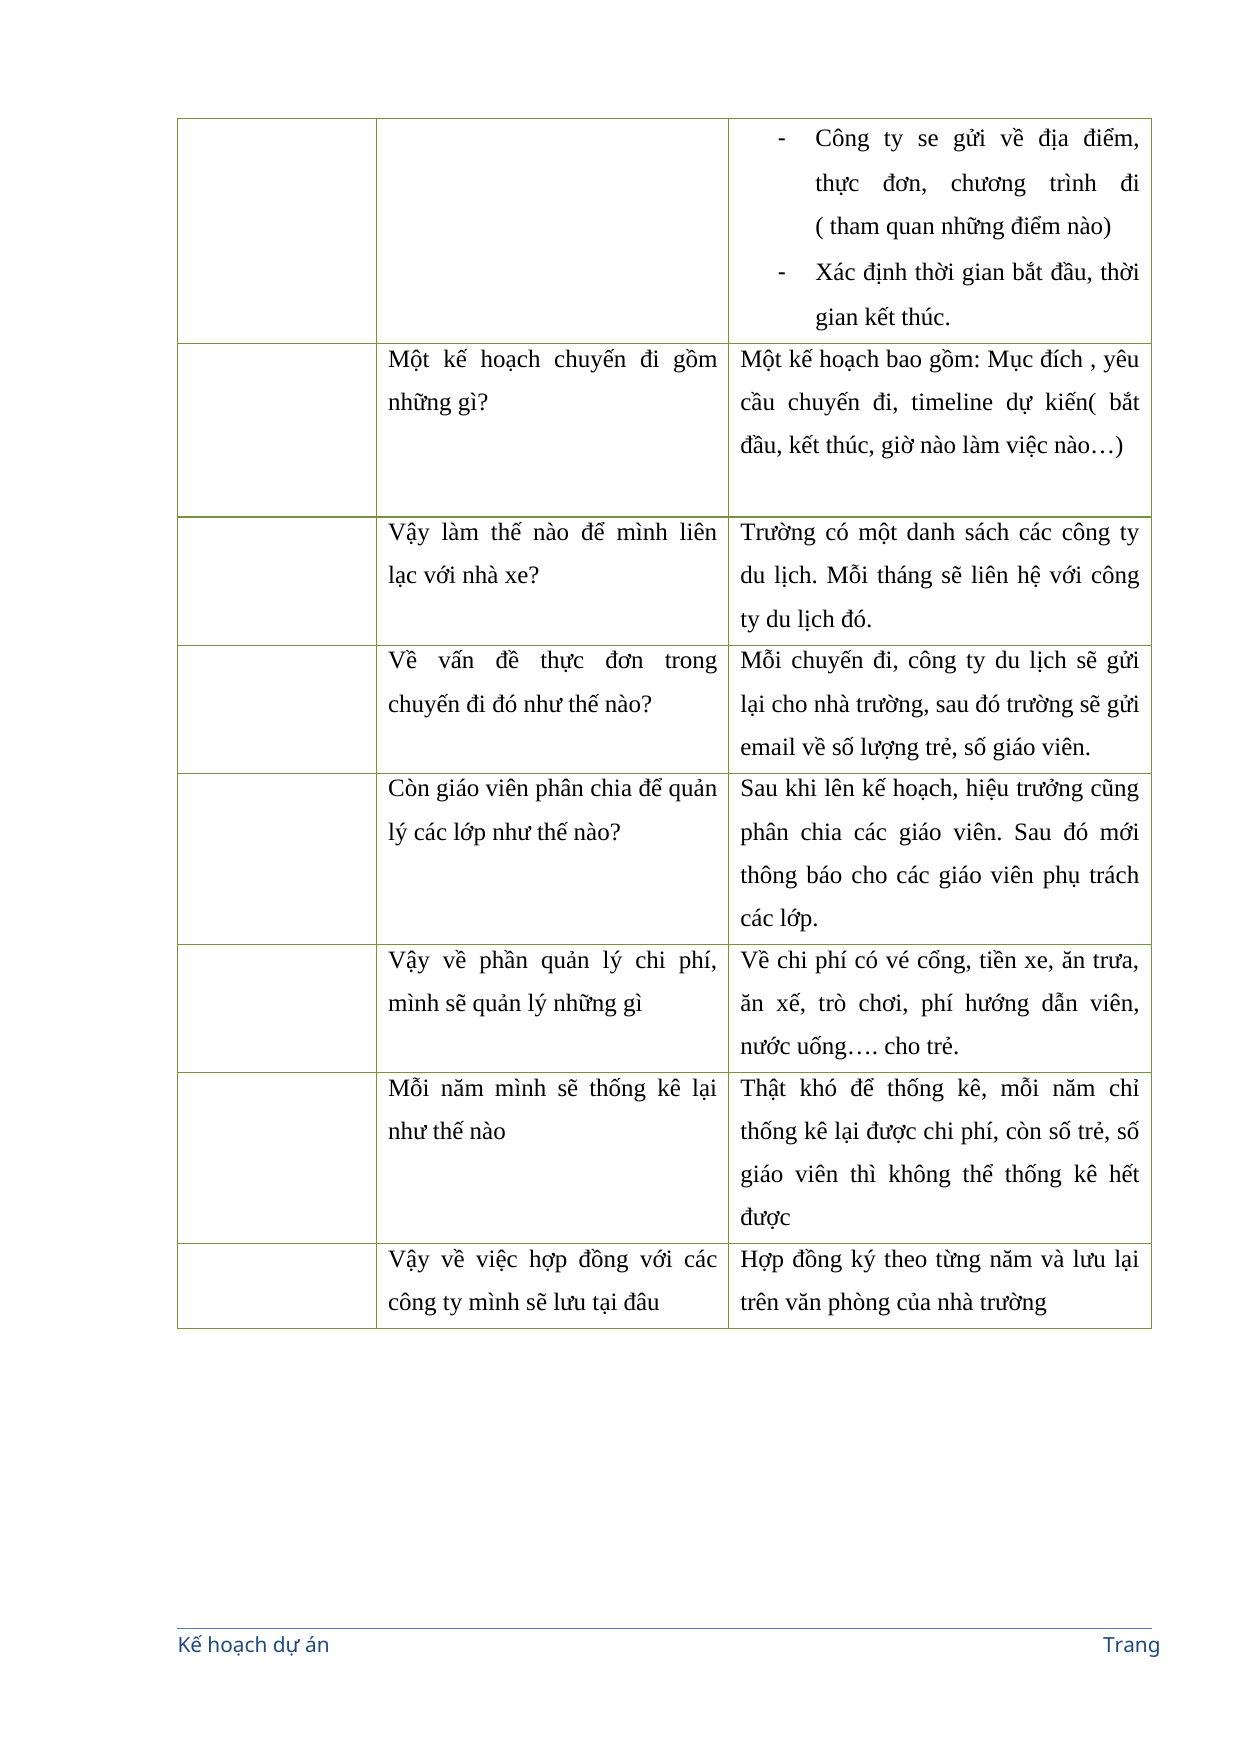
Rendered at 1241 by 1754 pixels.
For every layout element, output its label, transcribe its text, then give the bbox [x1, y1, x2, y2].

table_cell Vậy làm thế nào để mình liên lạc với nhà xe? [377, 518, 728, 644]
table_cell [178, 518, 376, 644]
table_cell Còn giáo viên phân chia để quản lý các lớp như thế nào? [377, 774, 728, 944]
table_cell [178, 646, 376, 772]
table_cell [178, 119, 376, 343]
table_cell Thật khó để thống kê, mỗi năm chỉ thống kê lại được chi phí, còn số trẻ, số giáo viên thì không thể thống kê hết được [729, 1073, 1151, 1243]
table_cell [178, 344, 376, 516]
table_cell Trường có một danh sách các công ty du lịch. Mỗi tháng sẽ liên hệ với công ty du lịch đó. [729, 518, 1151, 644]
table_cell [178, 945, 376, 1072]
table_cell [377, 119, 728, 343]
table_cell Mỗi chuyến đi, công ty du lịch sẽ gửi lại cho nhà trường, sau đó trường sẽ gửi email về số lượng trẻ, số giáo viên. [729, 646, 1151, 772]
table_cell Mỗi năm mình sẽ thống kê lại như thế nào [377, 1073, 728, 1243]
table_cell Một kế hoạch bao gồm: Mục đích , yêu cầu chuyến đi, timeline dự kiến( bắt đầu, kết thúc, giờ nào làm việc nào…) [729, 344, 1151, 516]
table_cell Sau khi lên kế hoạch, hiệu trưởng cũng phân chia các giáo viên. Sau đó mới thông báo cho các giáo viên phụ trách các lớp. [729, 774, 1151, 944]
table_cell Vậy về việc hợp đồng với các công ty mình sẽ lưu tại đâu [377, 1244, 728, 1328]
table_cell [178, 774, 376, 944]
table_cell Về vấn đề thực đơn trong chuyến đi đó như thế nào? [377, 646, 728, 772]
table_cell [178, 1073, 376, 1243]
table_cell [729, 119, 1151, 343]
table_cell Vậy về phần quản lý chi phí, mình sẽ quản lý những gì [377, 945, 728, 1072]
table_cell [178, 1244, 376, 1328]
table_cell Về chi phí có vé cổng, tiền xe, ăn trưa, ăn xế, trò chơi, phí hướng dẫn viên, nước uống…. cho trẻ. [729, 945, 1151, 1072]
table_cell Hợp đồng ký theo từng năm và lưu lại trên văn phòng của nhà trường [729, 1244, 1151, 1328]
table_cell Một kế hoạch chuyến đi gồm những gì? [377, 344, 728, 516]
